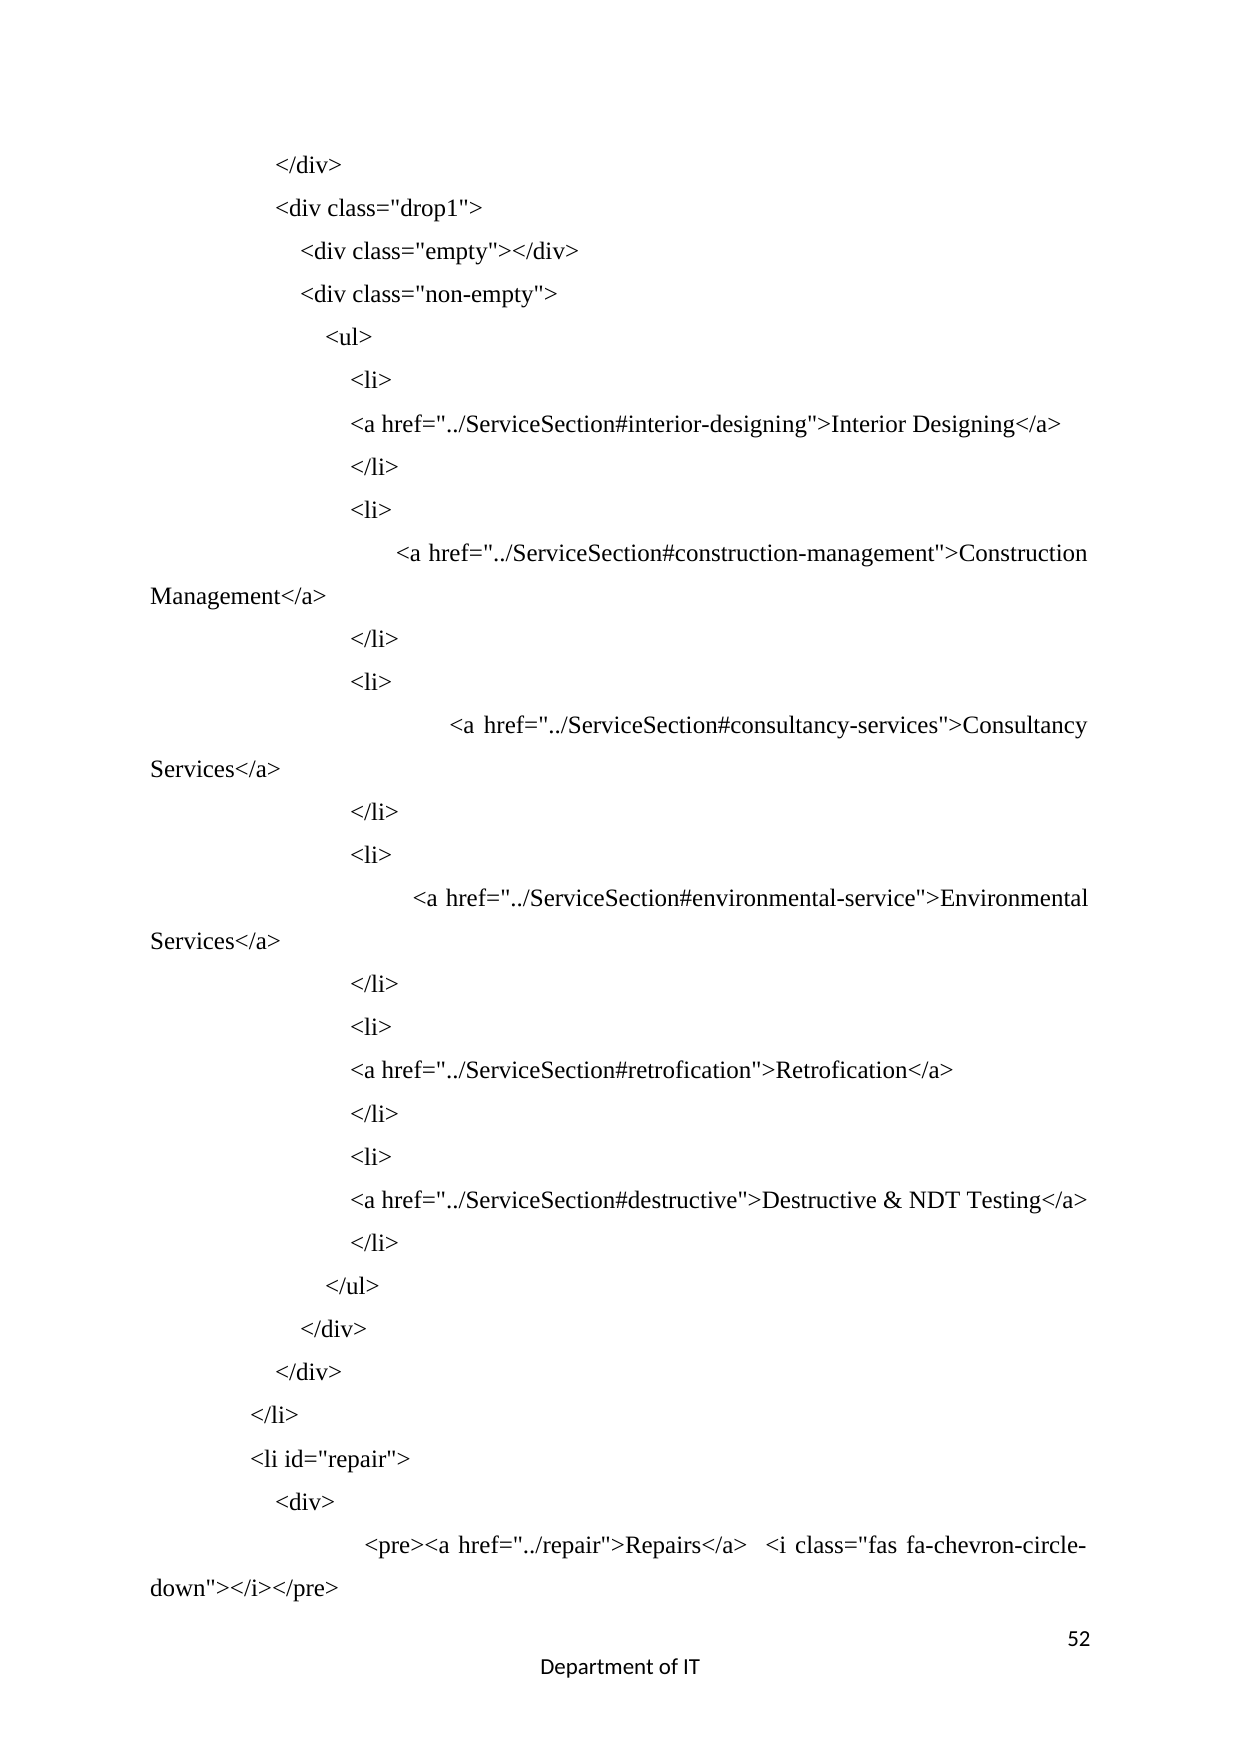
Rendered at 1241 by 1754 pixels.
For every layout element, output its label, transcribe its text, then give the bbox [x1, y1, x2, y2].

text <a href="../ServiceSection#construction-management">Construction Management</a> [150, 538, 1090, 610]
text <pre><a href="../repair">Repairs</a> <i class="fas fa-chevron-circle-down"></i></pre> [150, 1530, 1090, 1602]
text </li> [150, 452, 1090, 481]
text <li> [150, 366, 1090, 394]
text <ul> [150, 322, 1090, 351]
text </li> [150, 1228, 1090, 1257]
text <a href="../ServiceSection#environmental-service">Environmental Services</a> [150, 883, 1090, 955]
text <li id="repair"> [150, 1444, 1090, 1472]
text <a href="../ServiceSection#destructive">Destructive & NDT Testing</a> [150, 1185, 1090, 1214]
text <li> [150, 1142, 1090, 1171]
text <a href="../ServiceSection#interior-designing">Interior Designing</a> [150, 409, 1090, 437]
text <a href="../ServiceSection#consultancy-services">Consultancy Services</a> [150, 711, 1090, 782]
text <div> [150, 1487, 1090, 1516]
text <div class="non-empty"> [150, 279, 1090, 308]
text <li> [150, 1012, 1090, 1041]
text <div class="empty"></div> [150, 236, 1090, 265]
text </li> [150, 797, 1090, 826]
text <li> [150, 667, 1090, 696]
text </li> [150, 1099, 1090, 1127]
text </div> [150, 150, 1090, 179]
text </div> [150, 1357, 1090, 1386]
text </li> [150, 969, 1090, 998]
text <a href="../ServiceSection#retrofication">Retrofication</a> [150, 1056, 1090, 1084]
text <li> [150, 495, 1090, 524]
text </li> [150, 1401, 1090, 1429]
text </div> [150, 1314, 1090, 1343]
text <div class="drop1"> [150, 193, 1090, 222]
text </ul> [150, 1271, 1090, 1300]
text </li> [150, 624, 1090, 653]
text <li> [150, 840, 1090, 869]
